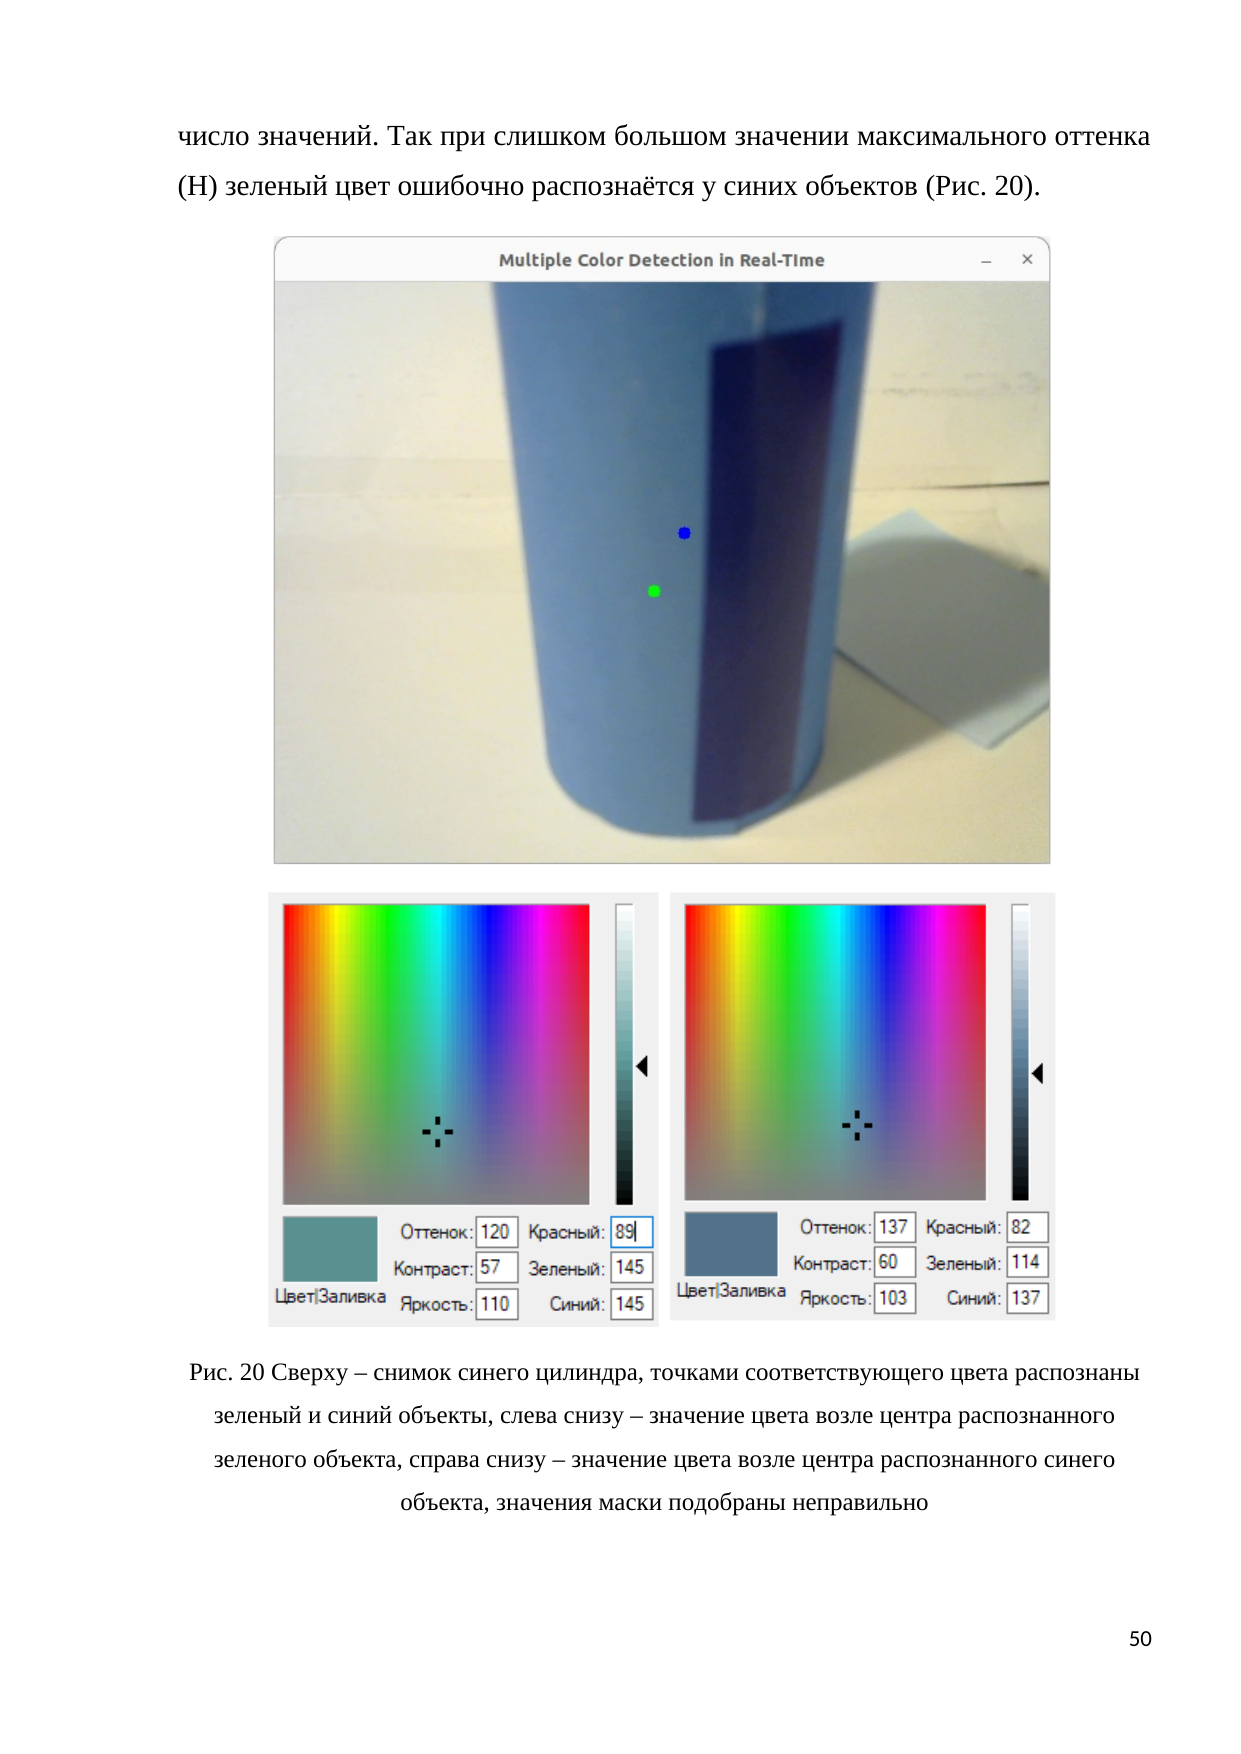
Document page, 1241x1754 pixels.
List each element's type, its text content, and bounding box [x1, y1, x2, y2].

picture [269, 235, 1059, 869]
text Рис. 20 Сверху – снимок синего цилиндра, точками соответствующего цвета распознаны зеленый и синий объекты, слева снизу – значение цвета возле центра распознанного зеленого объекта, справа снизу – значение цвета возле центра распознанного синего объекта, значения маски подобраны неправильно [177, 1357, 1152, 1516]
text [177, 118, 1152, 202]
picture [267, 882, 1062, 1327]
